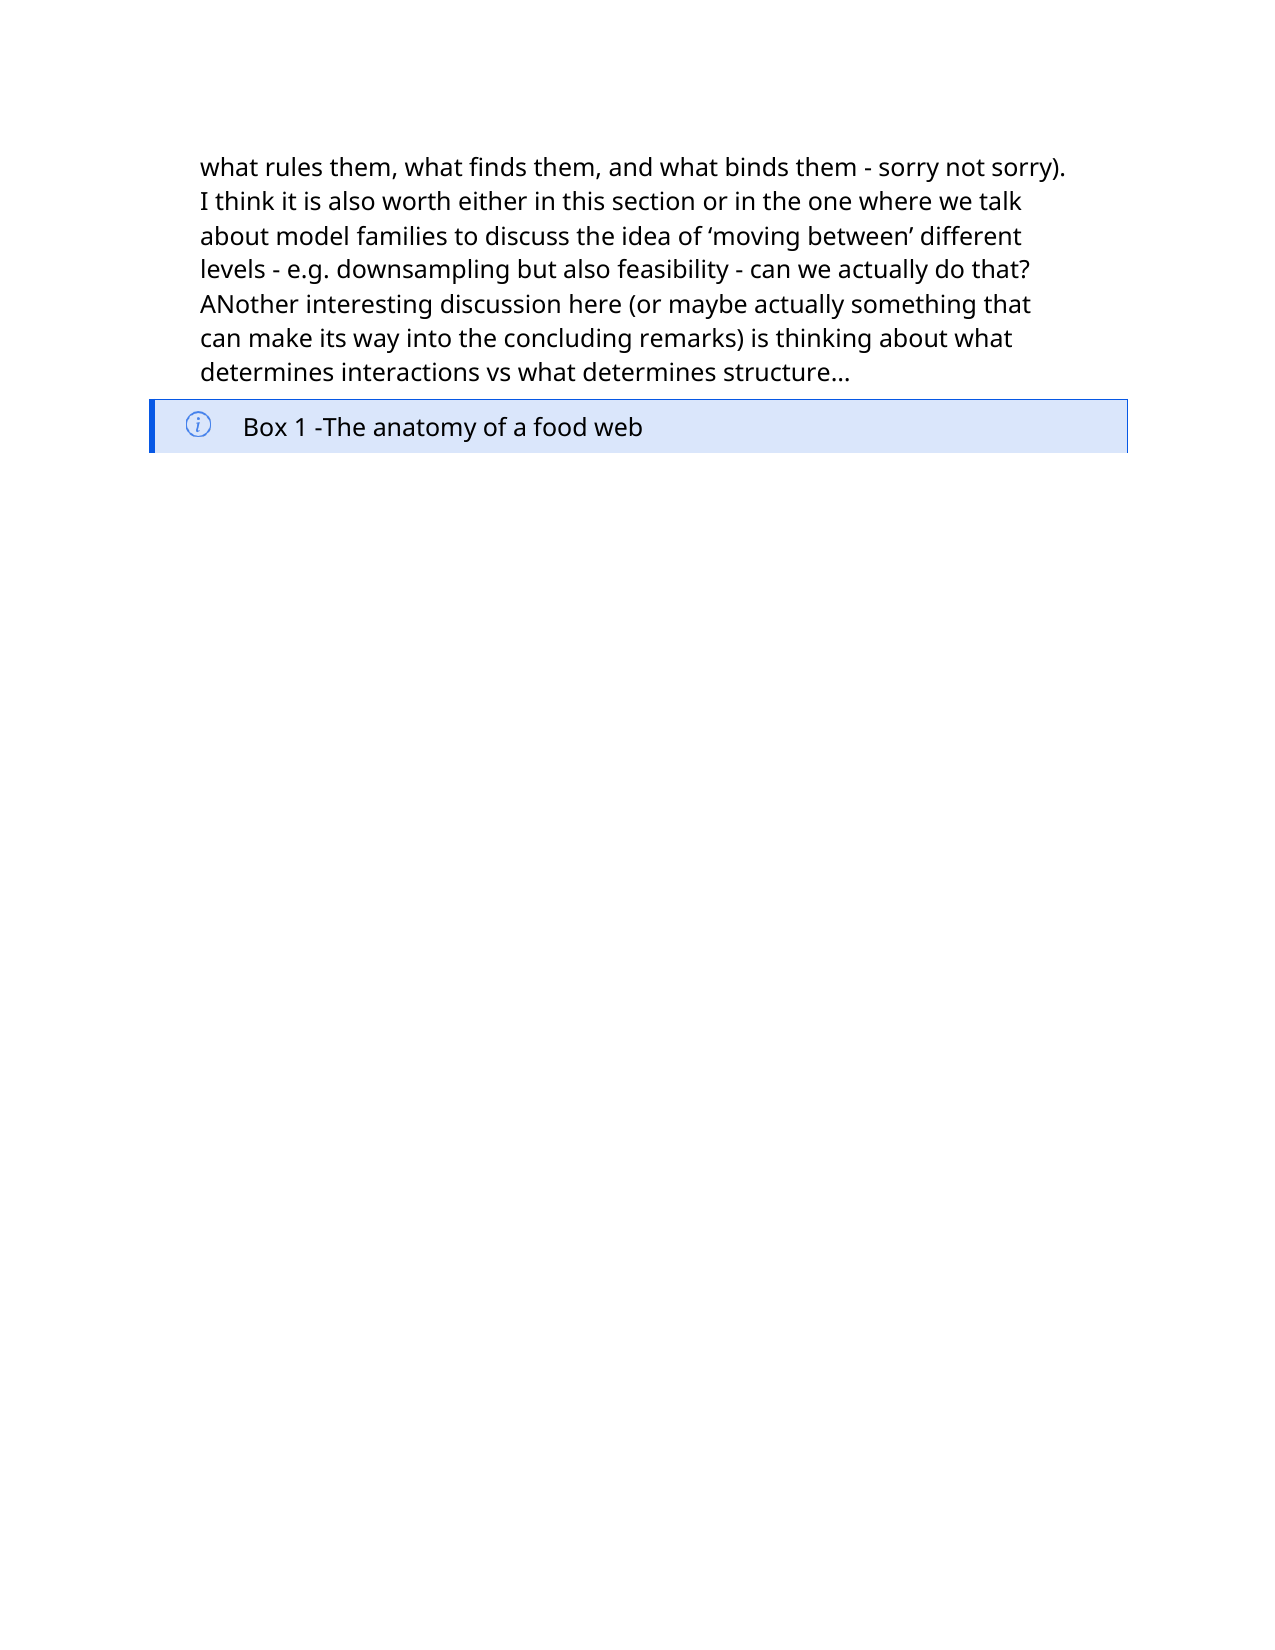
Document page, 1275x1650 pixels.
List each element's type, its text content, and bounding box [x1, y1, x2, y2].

table_header Box 1 -The anatomy of a food web [155, 400, 1127, 453]
picture [186, 411, 211, 437]
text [200, 150, 1075, 388]
